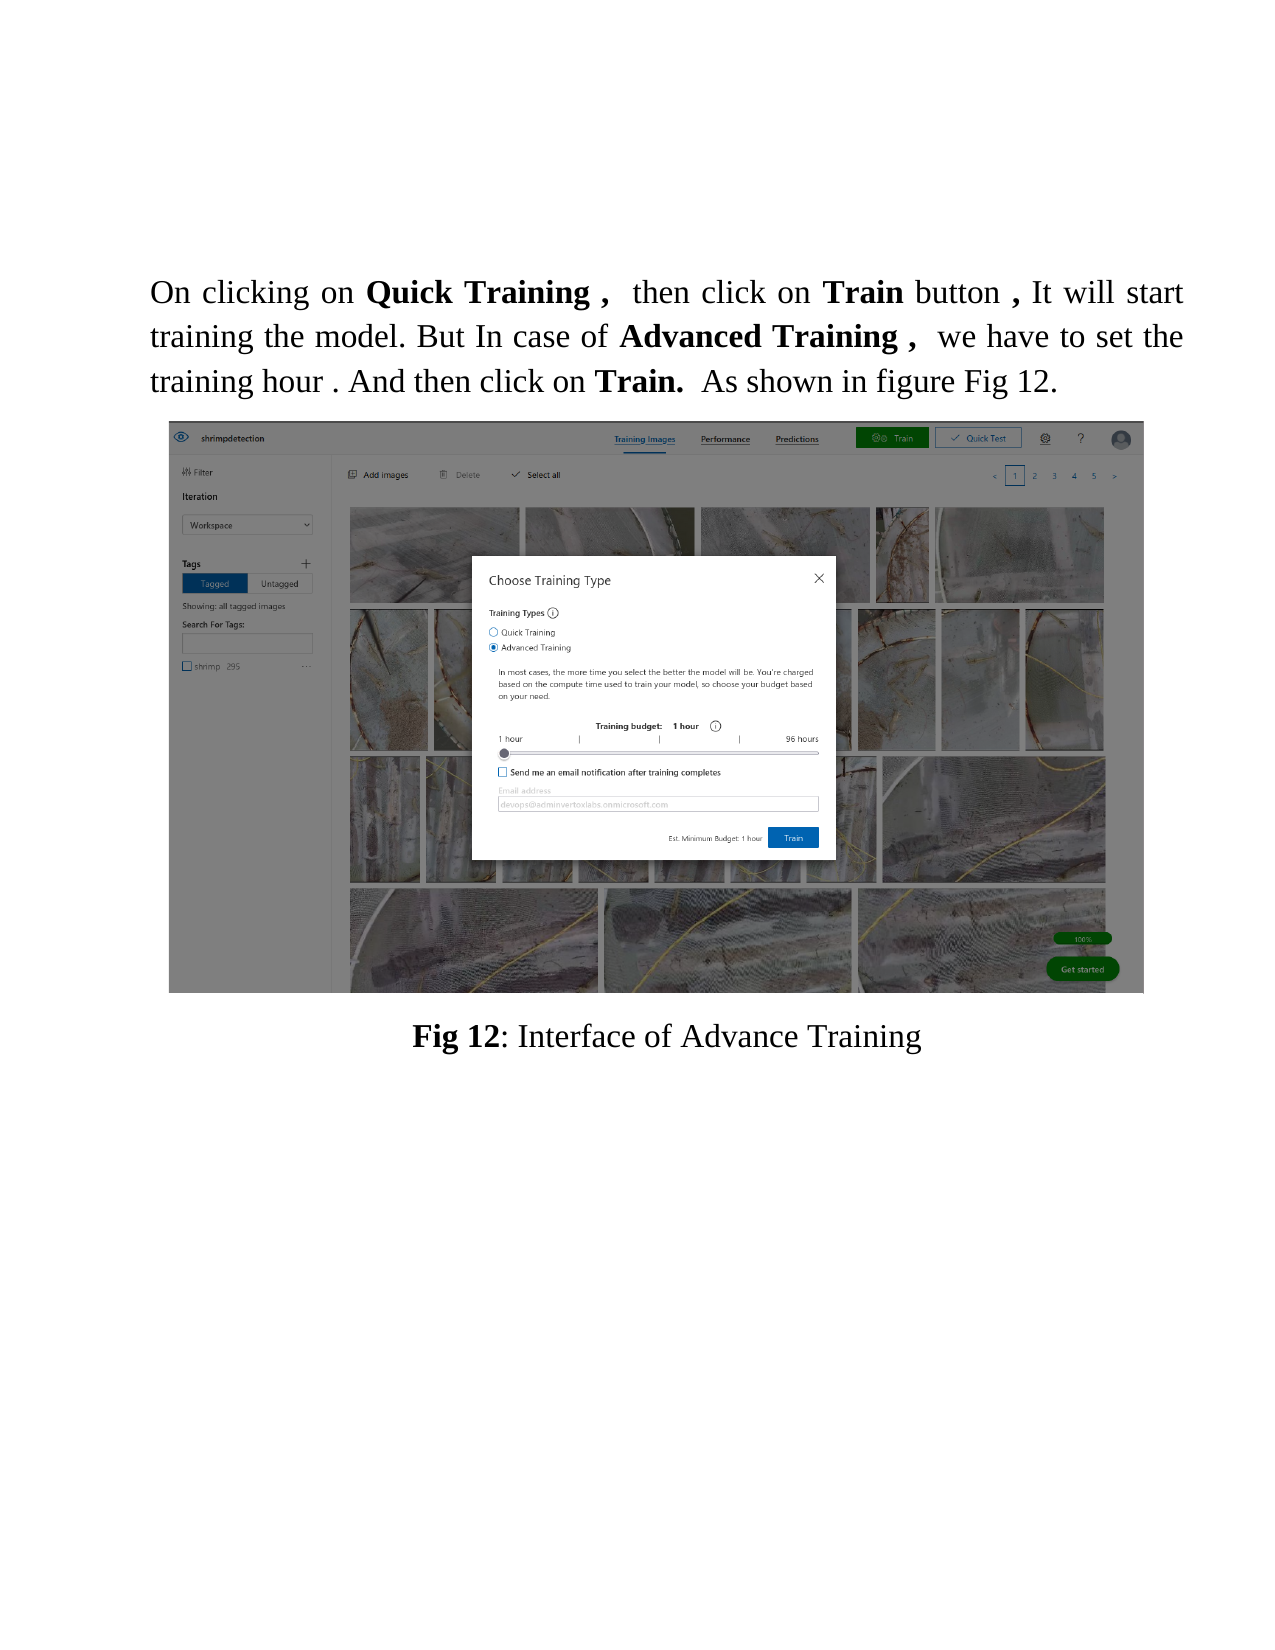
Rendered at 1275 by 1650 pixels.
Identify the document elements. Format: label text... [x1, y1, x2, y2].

text On clicking on Quick Training , then click on Train button , It will start training the model. But In case of Advanced Training , we have to set the training hour . And then click on Train. As shown in figure Fig 12. [150, 272, 1184, 399]
text Fig 12: Interface of Advance Training [150, 1016, 1184, 1054]
